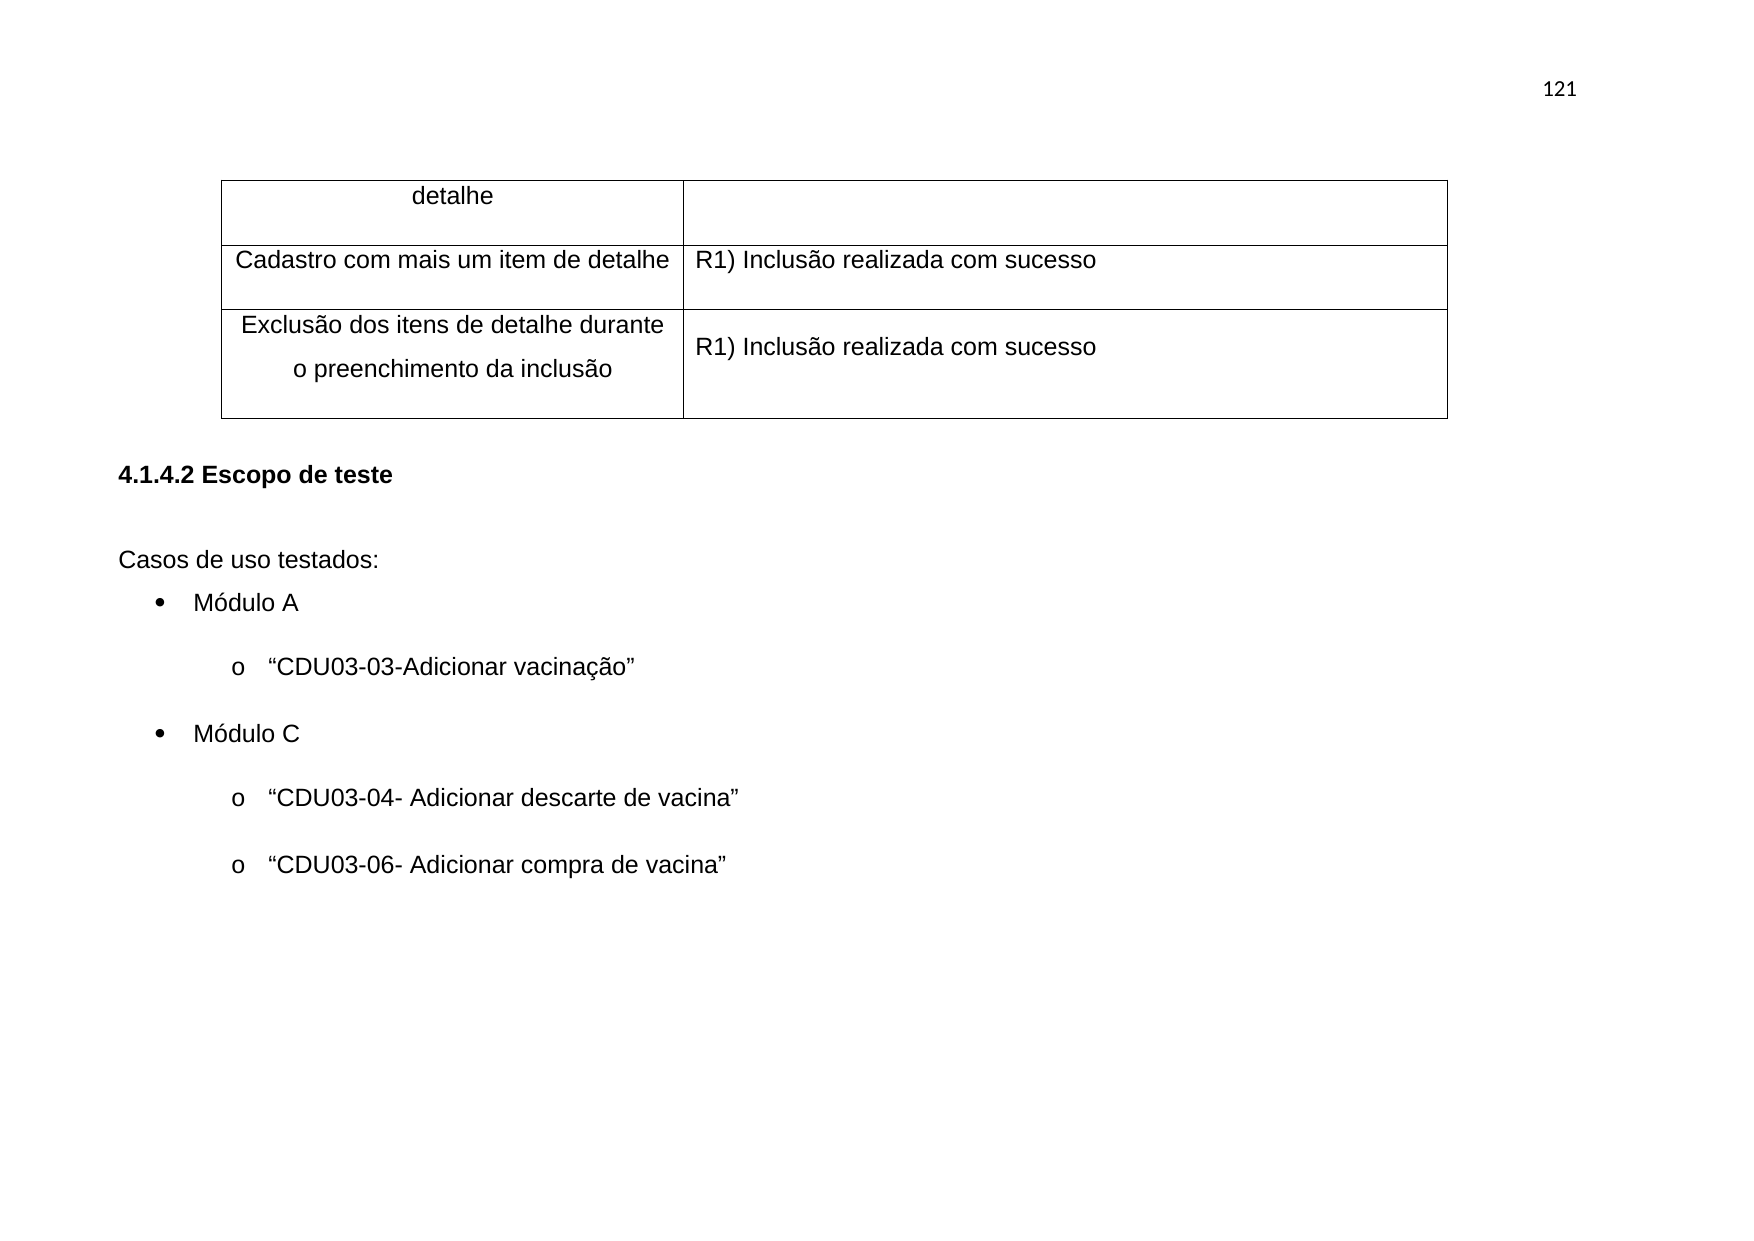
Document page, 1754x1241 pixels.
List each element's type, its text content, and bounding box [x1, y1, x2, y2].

list “CDU03-03-Adicionar vacinação” [231, 652, 1577, 683]
text Módulo C [156, 719, 1577, 748]
table_cell Exclusão dos itens de detalhe durante o preenchimento da inclusão [222, 310, 683, 417]
text Módulo A [156, 588, 1577, 617]
list “CDU03-06- Adicionar compra de vacina” [231, 851, 1577, 881]
table_cell R1) Inclusão realizada com sucesso [684, 246, 1447, 309]
table_cell R1) Inclusão realizada com sucesso [684, 310, 1447, 417]
table_cell Cadastro com mais um item de detalhe [222, 246, 683, 309]
text Casos de uso testados: [118, 545, 1577, 574]
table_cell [222, 181, 683, 244]
list “CDU03-04- Adicionar descarte de vacina” [231, 783, 1577, 814]
text 4.1.4.2 Escopo de teste [118, 460, 1577, 489]
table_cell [684, 181, 1447, 244]
